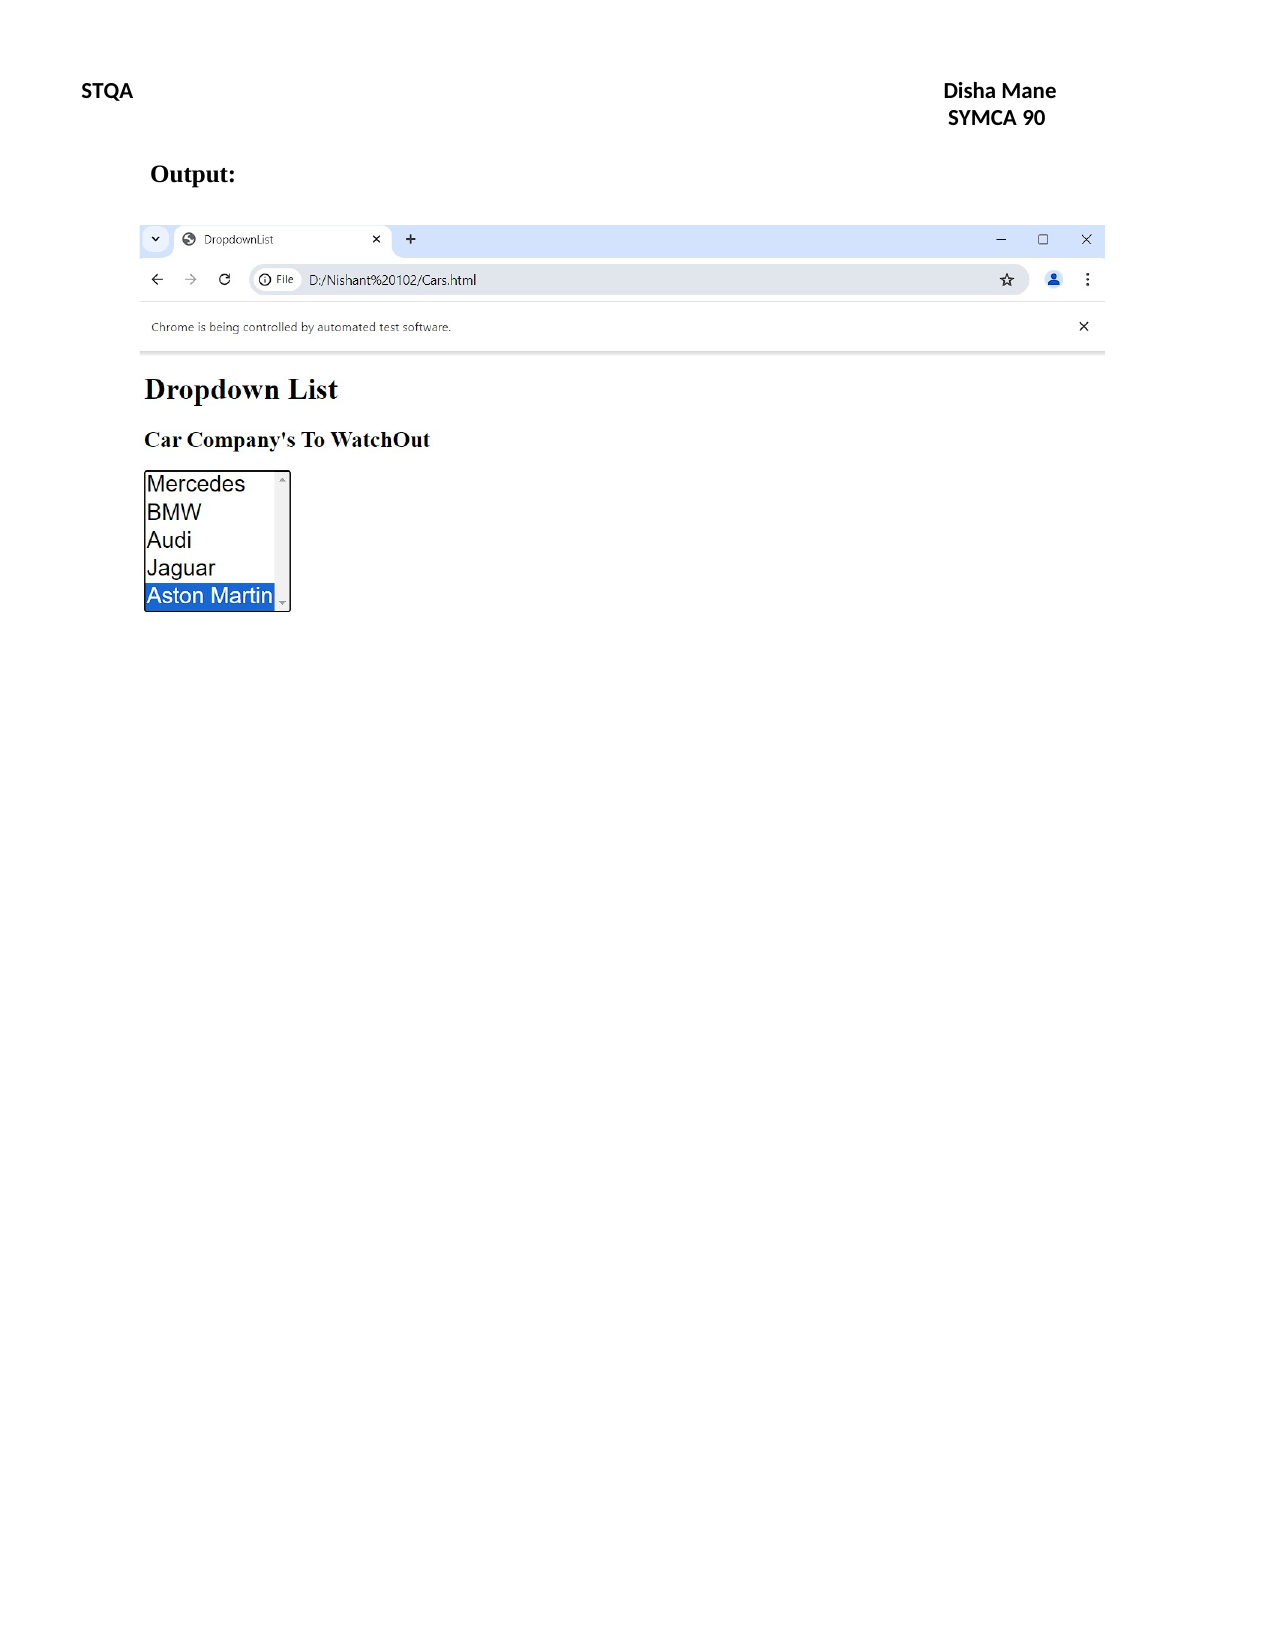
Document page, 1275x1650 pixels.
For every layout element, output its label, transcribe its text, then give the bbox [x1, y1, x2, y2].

picture [139, 225, 1105, 612]
text Output: [150, 159, 1275, 187]
